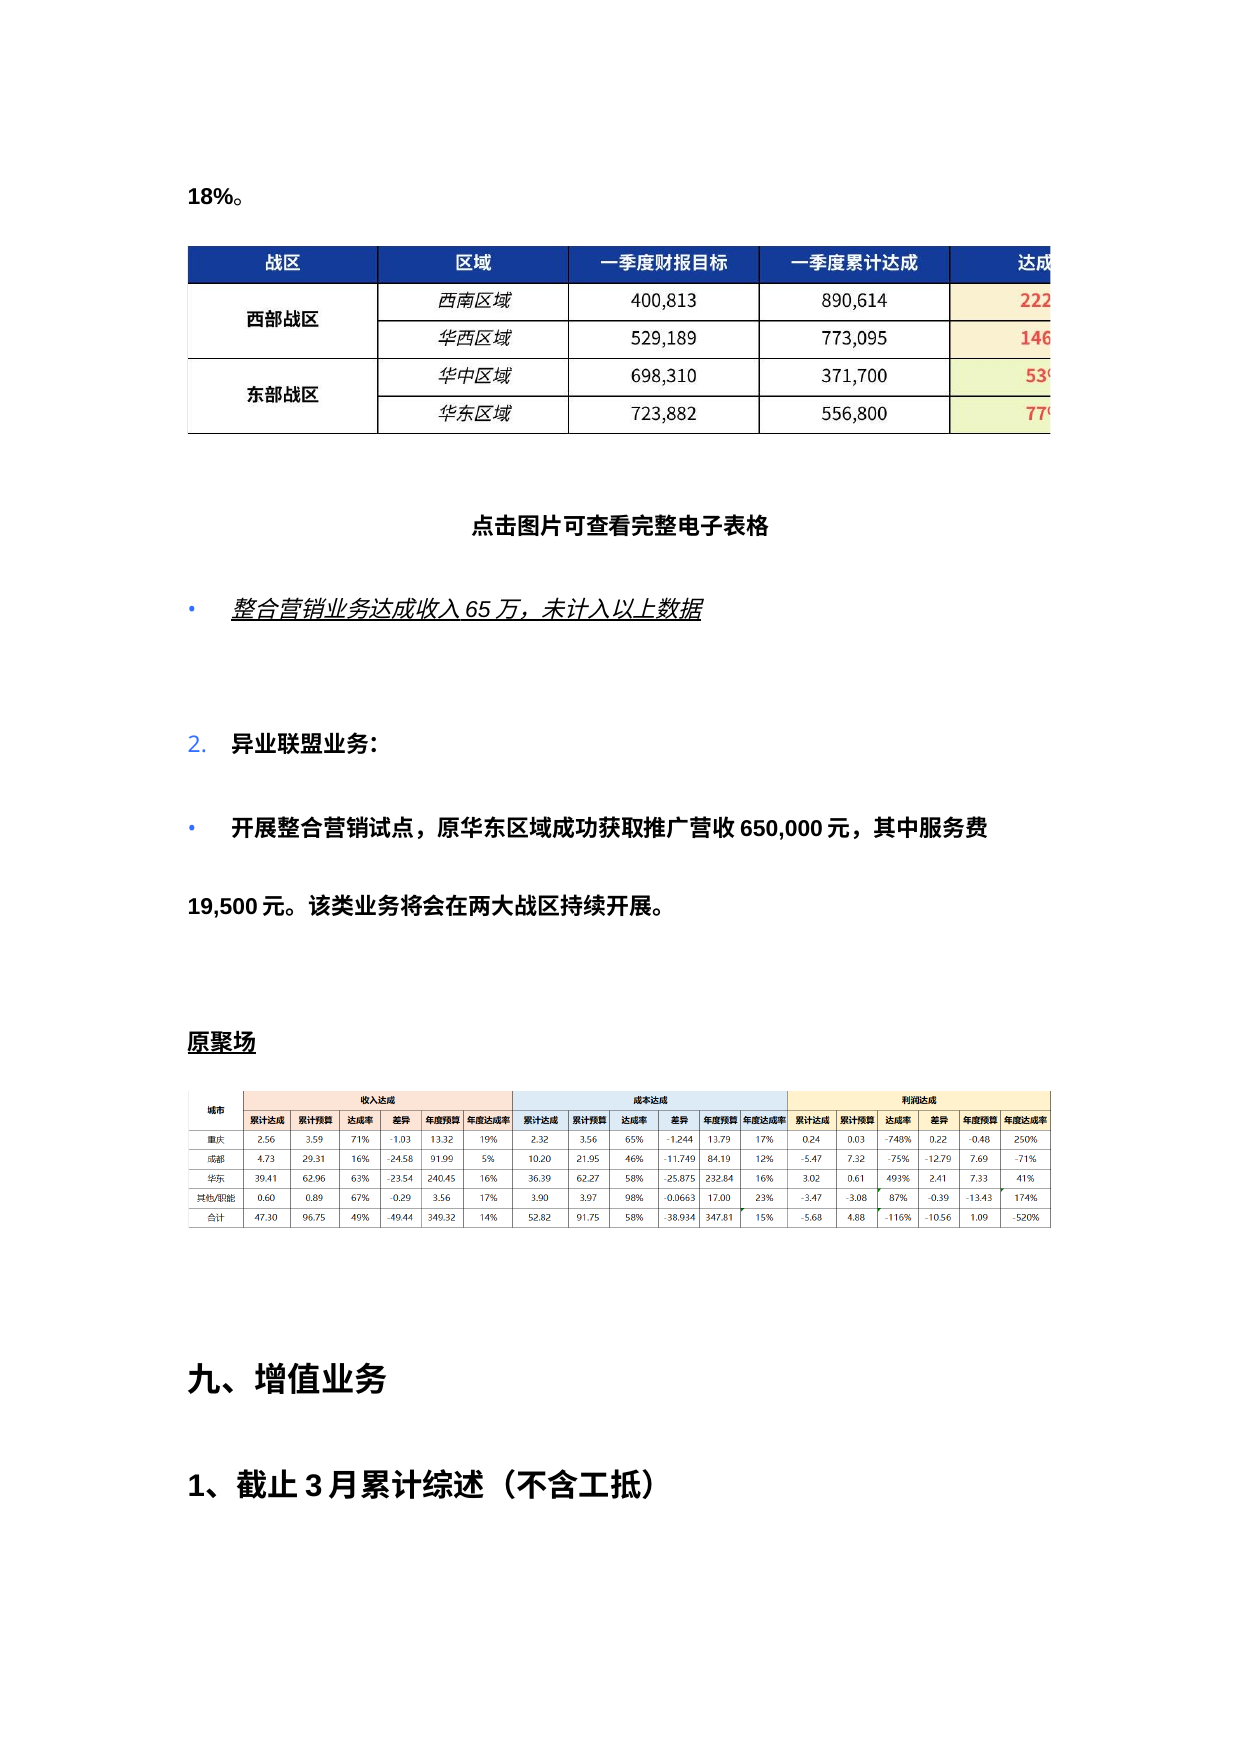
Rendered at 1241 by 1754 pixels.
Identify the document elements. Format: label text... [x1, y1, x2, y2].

list 异业联盟业务： [187, 710, 1053, 775]
picture [188, 1091, 1052, 1228]
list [187, 162, 1053, 227]
text 1、截止3月累计综述（不含工抵） [187, 1451, 1053, 1516]
picture [187, 246, 1051, 434]
list 开展整合营销试点，原华东区域成功获取推广营收650,000元，其中服务费19,500元。该类业务将会在两大战区持续开展。 [187, 794, 1053, 937]
text 九、增值业务 [187, 1345, 1053, 1410]
text 原聚场 [187, 1007, 1053, 1072]
text 点击图片可查看完整电子表格 [187, 492, 1053, 557]
list 整合营销业务达成收入65万，未计入以上数据 [187, 575, 1053, 640]
